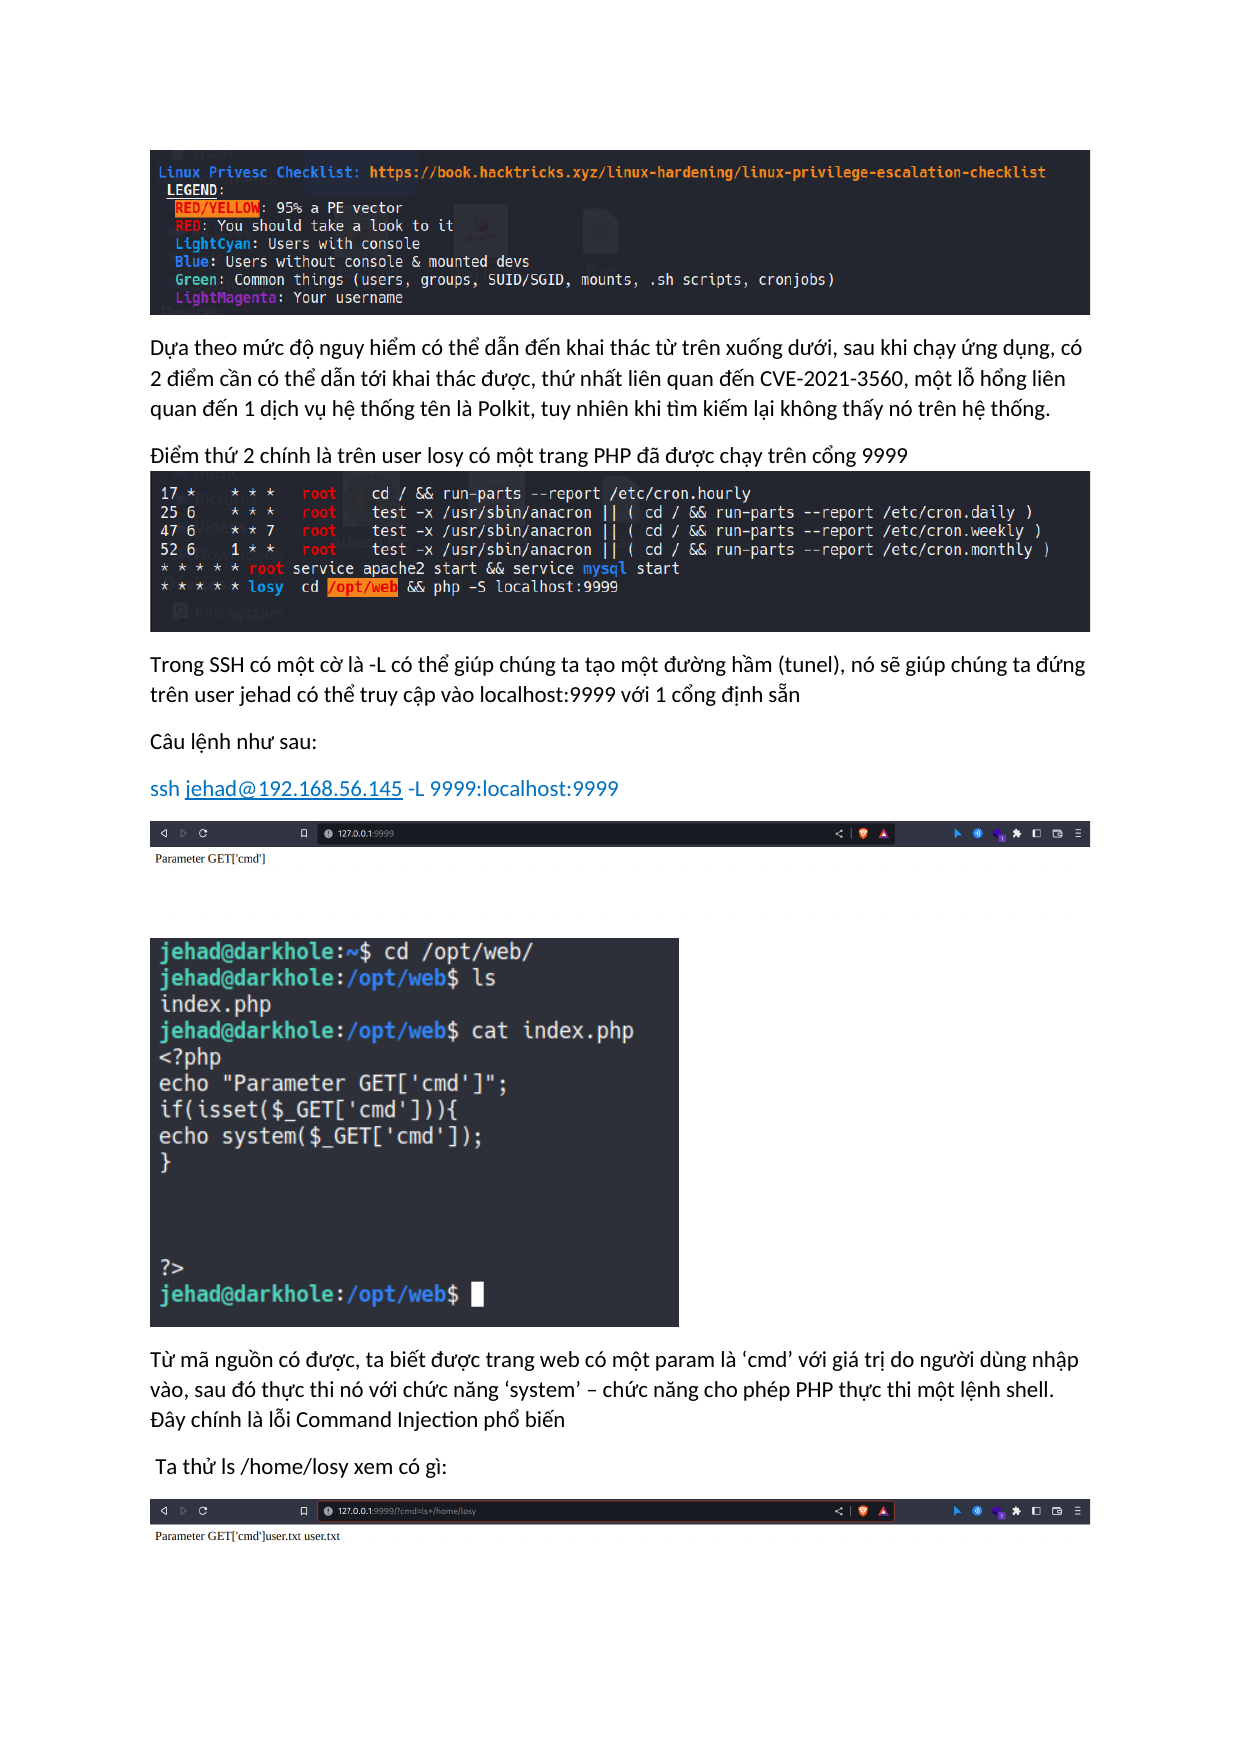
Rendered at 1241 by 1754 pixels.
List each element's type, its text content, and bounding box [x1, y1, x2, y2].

text ssh jehad@192.168.56.145 -L 9999:localhost:9999 [150, 774, 1090, 802]
text Ta thử ls /home/losy xem có gì: [150, 1452, 1090, 1480]
picture [150, 821, 1091, 920]
text Trong SSH có một cờ là -L có thể giúp chúng ta tạo một đường hầm (tunel), nó sẽ giúp chúng ta đứng trên user jehad có thể truy cập vào localhost:9999 với 1 cổng định sẵn [150, 650, 1090, 708]
picture [150, 1499, 1091, 1589]
picture [150, 938, 679, 1327]
picture [150, 150, 1091, 315]
text Từ mã nguồn có được, ta biết được trang web có một param là ‘cmd’ với giá trị do người dùng nhập vào, sau đó thực thi nó với chức năng ‘system’ – chức năng cho phép PHP thực thi một lệnh shell. Đây chính là lỗi Command Injection phổ biến [150, 1345, 1090, 1433]
picture [150, 471, 1091, 632]
text Câu lệnh như sau: [150, 727, 1090, 755]
text Điểm thứ 2 chính là trên user losy có một trang PHP đã được chạy trên cổng 9999 [150, 441, 1090, 471]
text Dựa theo mức độ nguy hiểm có thể dẫn đến khai thác từ trên xuống dưới, sau khi chạy ứng dụng, có 2 điểm cần có thể dẫn tới khai thác được, thứ nhất liên quan đến CVE-2021-3560, một lỗ hổng liên quan đến 1 dịch vụ hệ thống tên là Polkit, tuy nhiên khi tìm kiếm lại không thấy nó trên hệ thống. [150, 333, 1090, 422]
